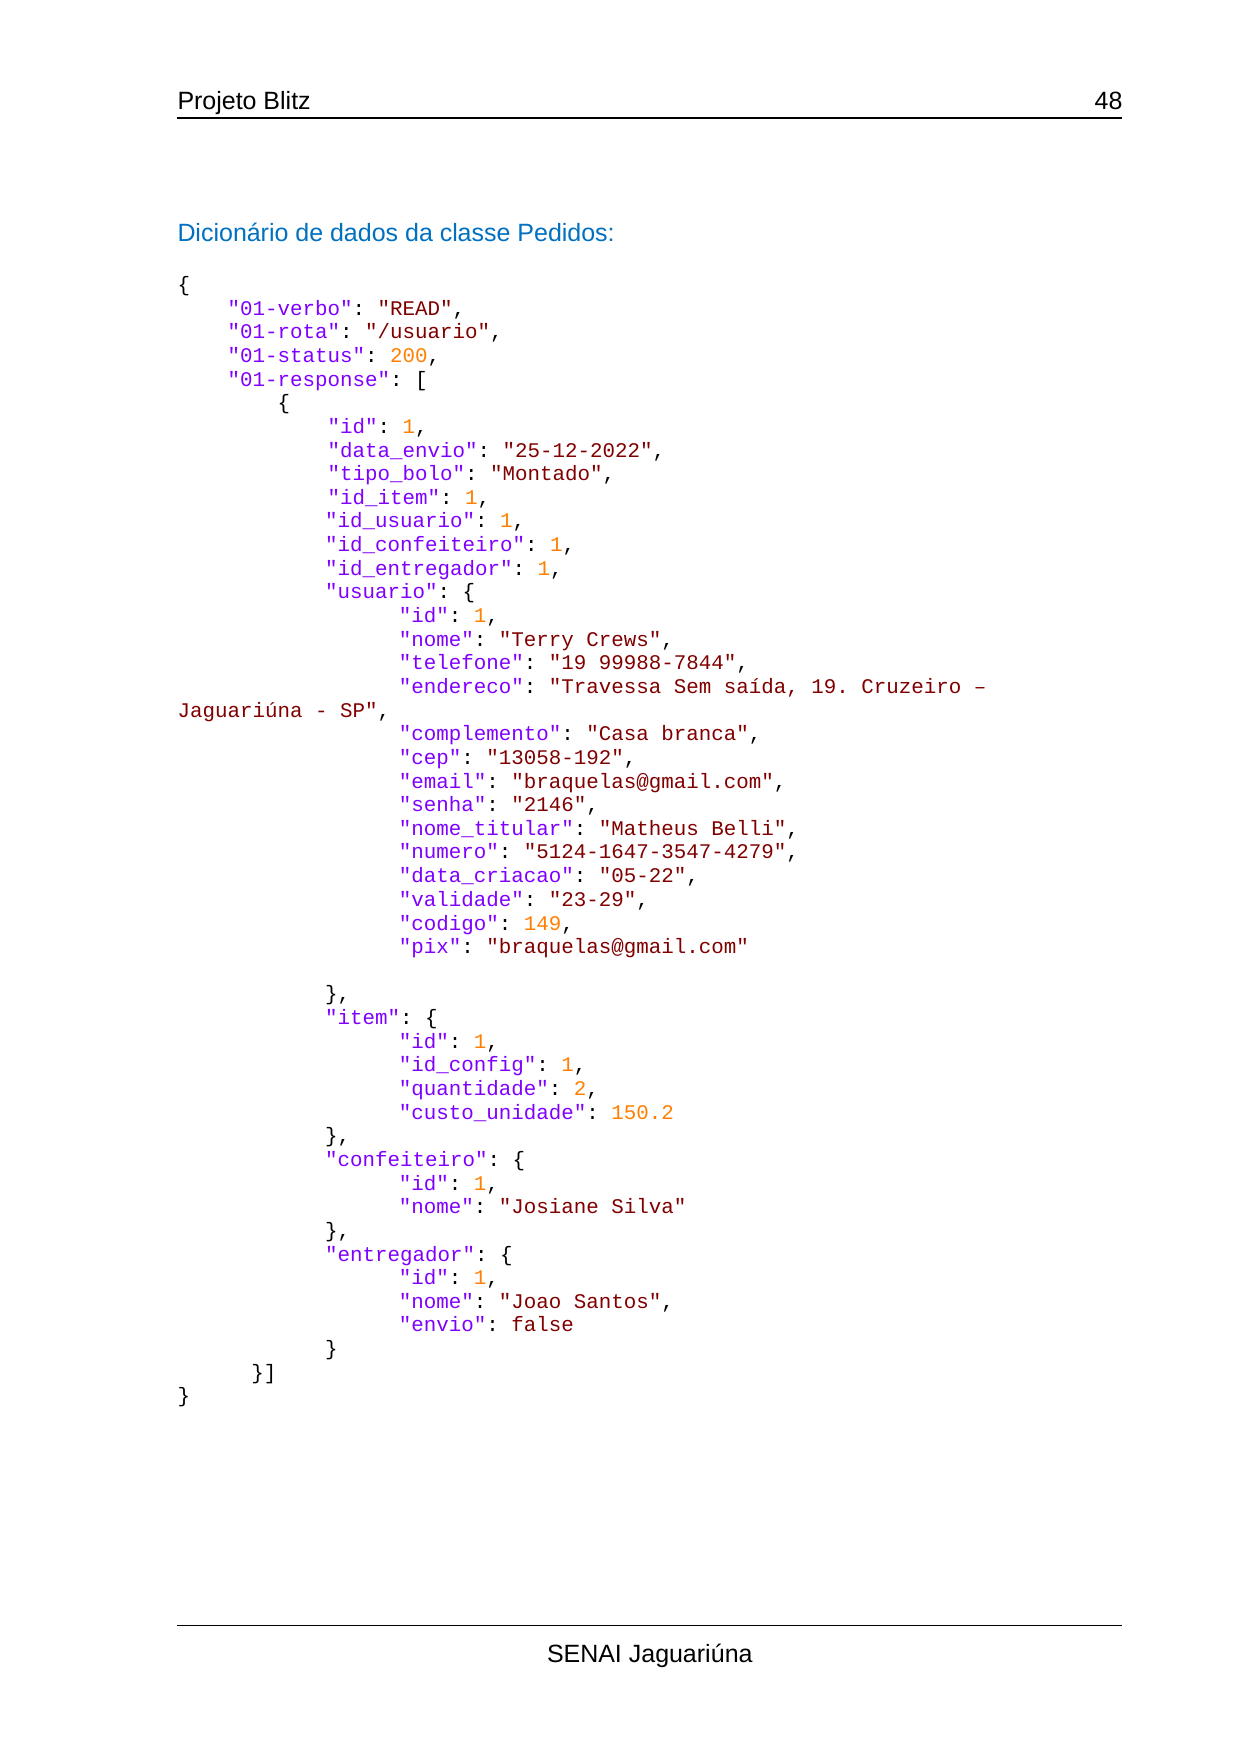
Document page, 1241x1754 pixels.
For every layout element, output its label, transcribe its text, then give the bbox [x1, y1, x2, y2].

text "entregador": { [325, 1243, 1122, 1267]
text "id": 1, [177, 416, 1122, 439]
text } [177, 1385, 1122, 1409]
text "email": "braquelas@gmail.com", [398, 771, 1122, 794]
text { [177, 274, 1122, 298]
text "usuario": { [325, 581, 1122, 605]
text "id_entregador": 1, [325, 558, 1122, 581]
text }, [177, 1125, 1122, 1149]
text { [177, 392, 1122, 416]
text "01-status": 200, [177, 345, 1122, 369]
text "custo_unidade": 150.2 [177, 1102, 1122, 1125]
text "01-response": [ [177, 369, 1122, 392]
text "id_item": 1, [177, 487, 1122, 511]
text "id_confeiteiro": 1, [325, 534, 1122, 558]
text "tipo_bolo": "Montado", [177, 463, 1122, 487]
text "nome": "Terry Crews", [177, 629, 1122, 652]
text "confeiteiro": { [325, 1149, 1122, 1173]
text "cep": "13058-192", [398, 747, 1122, 771]
text }] [251, 1362, 1122, 1385]
text "codigo": 149, [398, 912, 1122, 936]
text "endereco": "Travessa Sem saída, 19. Cruzeiro – Jaguariúna - SP", [177, 676, 1122, 723]
text "id": 1, [177, 1031, 1122, 1054]
text "id": 1, [177, 1173, 1122, 1196]
text "01-rota": "/usuario", [177, 321, 1122, 345]
text "numero": "5124-1647-3547-4279", [398, 842, 1122, 865]
text "data_envio": "25-12-2022", [177, 439, 1122, 463]
text "data_criacao": "05-22", [398, 865, 1122, 889]
text "nome_titular": "Matheus Belli", [398, 818, 1122, 842]
text "telefone": "19 99988-7844", [177, 652, 1122, 676]
text } [177, 1338, 1122, 1362]
text Dicionário de dados da classe Pedidos: [177, 218, 1122, 247]
text "validade": "23-29", [398, 889, 1122, 912]
text "envio": false [177, 1314, 1122, 1338]
text "complemento": "Casa branca", [325, 723, 1122, 747]
text "01-verbo": "READ", [177, 298, 1122, 321]
text "senha": "2146", [398, 794, 1122, 818]
text "item": { [325, 1007, 1122, 1031]
text "id_config": 1, [177, 1054, 1122, 1078]
text }, [177, 1220, 1122, 1243]
text "nome": "Josiane Silva" [177, 1196, 1122, 1220]
text "id_usuario": 1, [325, 511, 1122, 534]
text "quantidade": 2, [177, 1078, 1122, 1102]
text }, [325, 983, 1122, 1007]
text "nome": "Joao Santos", [177, 1291, 1122, 1314]
text "pix": "braquelas@gmail.com" [398, 936, 1122, 960]
text "id": 1, [177, 1267, 1122, 1291]
text "id": 1, [177, 605, 1122, 629]
